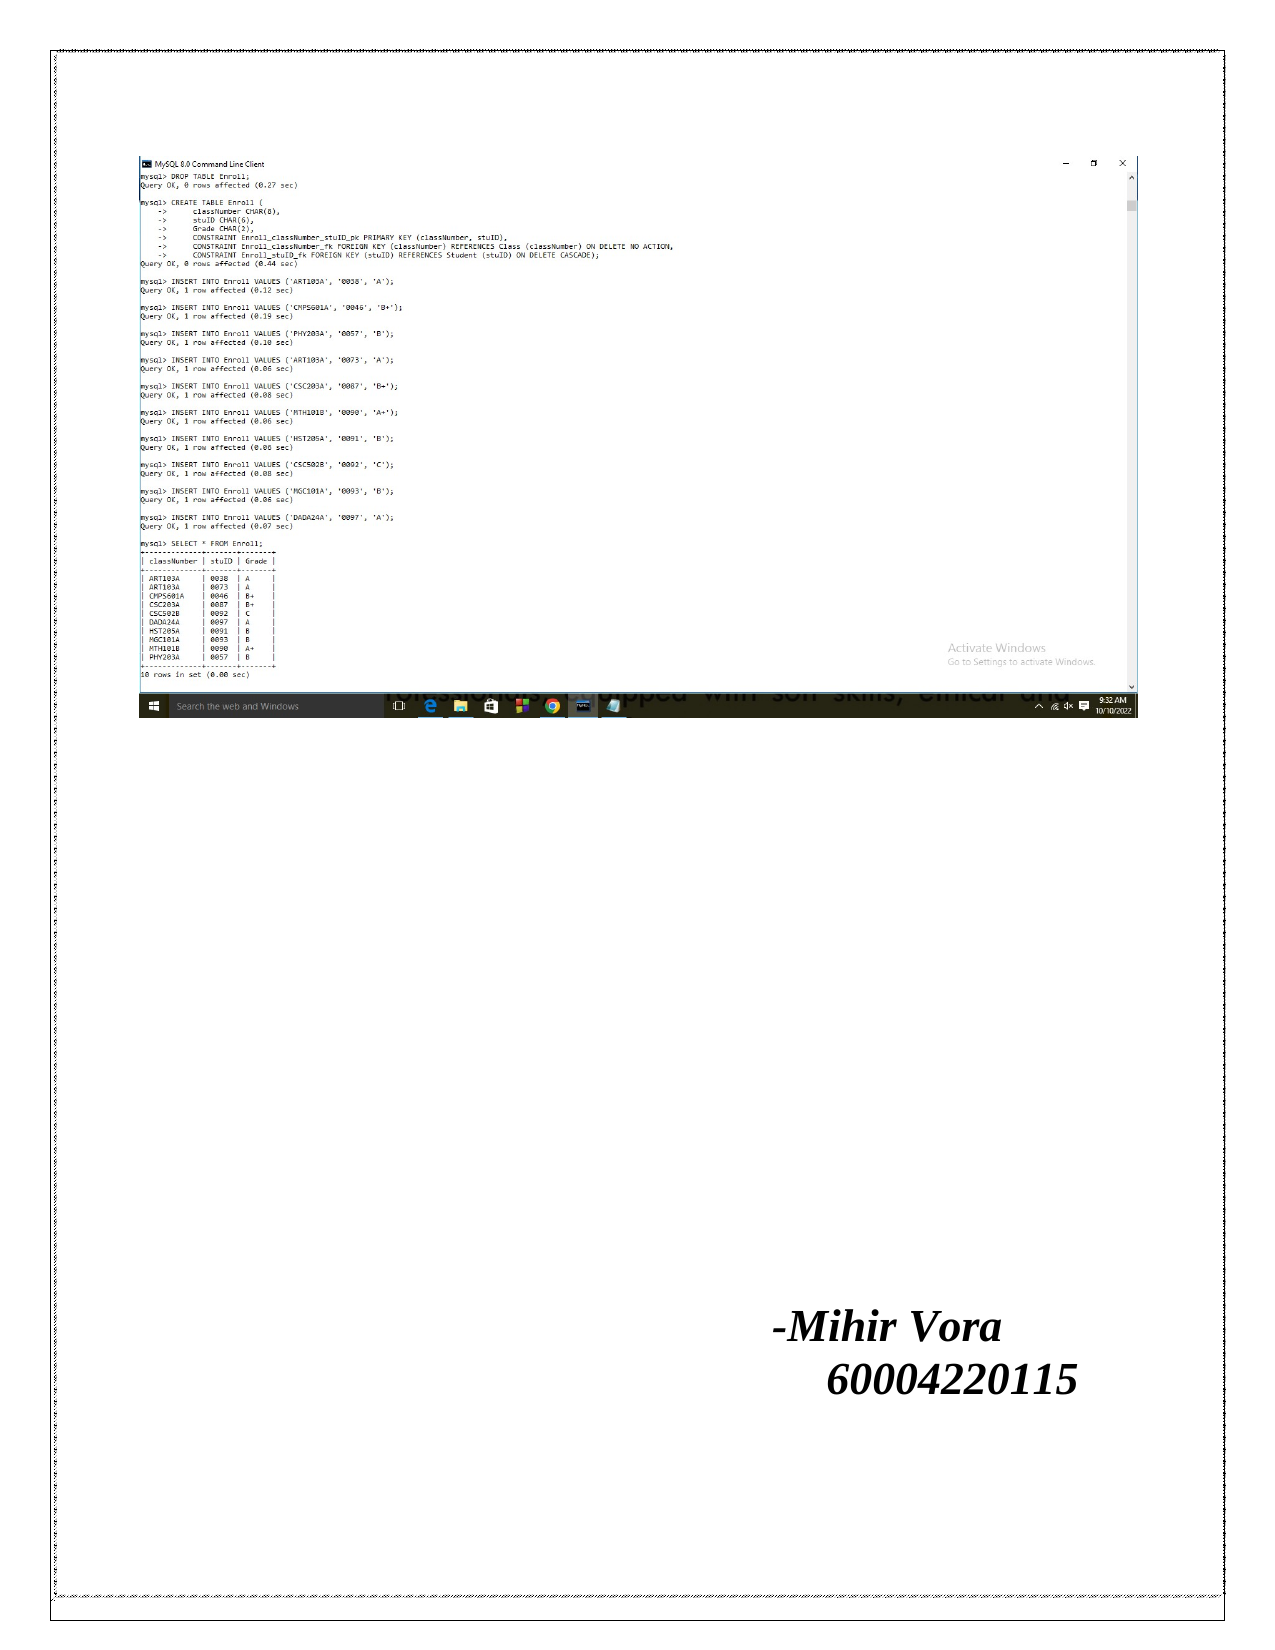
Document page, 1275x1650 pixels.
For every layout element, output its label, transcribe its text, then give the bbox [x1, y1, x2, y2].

picture [50, 49, 1226, 1601]
subtitle -Mihir Vora 60004220115 [772, 1299, 1125, 1404]
picture [51, 51, 1224, 1601]
